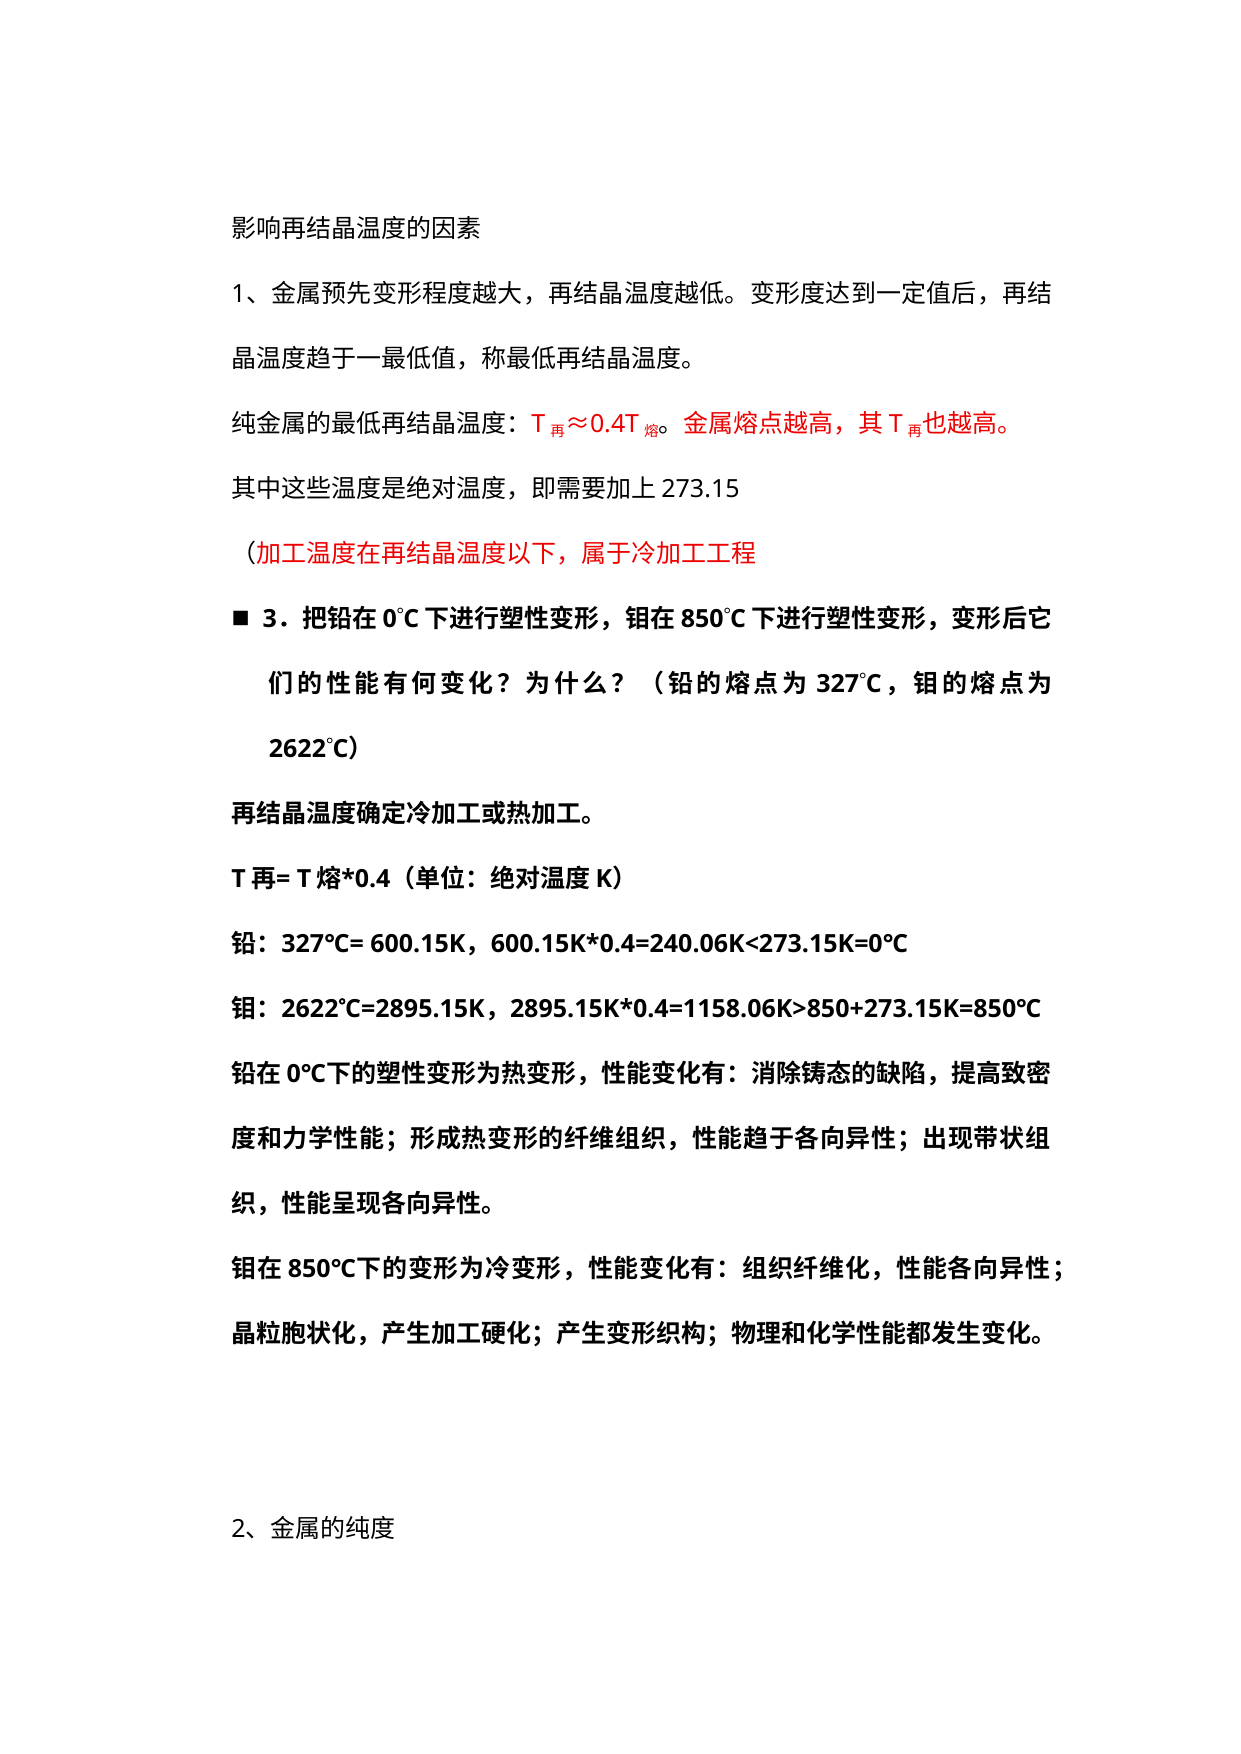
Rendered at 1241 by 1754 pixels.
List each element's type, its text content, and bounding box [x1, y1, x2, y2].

text 钼在850℃下的变形为冷变形，性能变化有：组织纤维化，性能各向异性；晶粒胞状化，产生加工硬化；产生变形织构；物理和化学性能都发生变化。 [231, 1234, 1053, 1364]
text T再= T熔*0.4（单位：绝对温度K） [231, 844, 1053, 909]
text 钼：2622C=2895.15K，2895.15K*0.4=1158.06K>850+273.15K=850℃ [231, 974, 1053, 1039]
text 2、金属的纯度 [231, 1494, 1053, 1559]
text 再结晶温度确定冷加工或热加工。 [231, 779, 1053, 844]
text （加工温度在再结晶温度以下，属于冷加工工程 [231, 519, 1053, 584]
text 铅在0℃下的塑性变形为热变形，性能变化有：消除铸态的缺陷，提高致密度和力学性能；形成热变形的纤维组织，性能趋于各向异性；出现带状组织，性能呈现各向异性。 [231, 1039, 1053, 1234]
text 其中这些温度是绝对温度，即需要加上273.15 [231, 454, 1053, 519]
text 1、金属预先变形程度越大，再结晶温度越低。变形度达到一定值后，再结晶温度趋于一最低值，称最低再结晶温度。 [231, 259, 1053, 389]
text 影响再结晶温度的因素 [231, 194, 1053, 259]
list 3．把铅在0C下进行塑性变形，钼在850C下进行塑性变形，变形后它们的性能有何变化？为什么？（铅的熔点为327C，钼的熔点为2622C） [231, 584, 1053, 779]
text 纯金属的最低再结晶温度：T再≈0.4T熔。金属熔点越高，其T再也越高。 [231, 389, 1053, 454]
text 铅：327℃= 600.15K，600.15K*0.4=240.06K<273.15K=0℃ [231, 909, 1053, 974]
